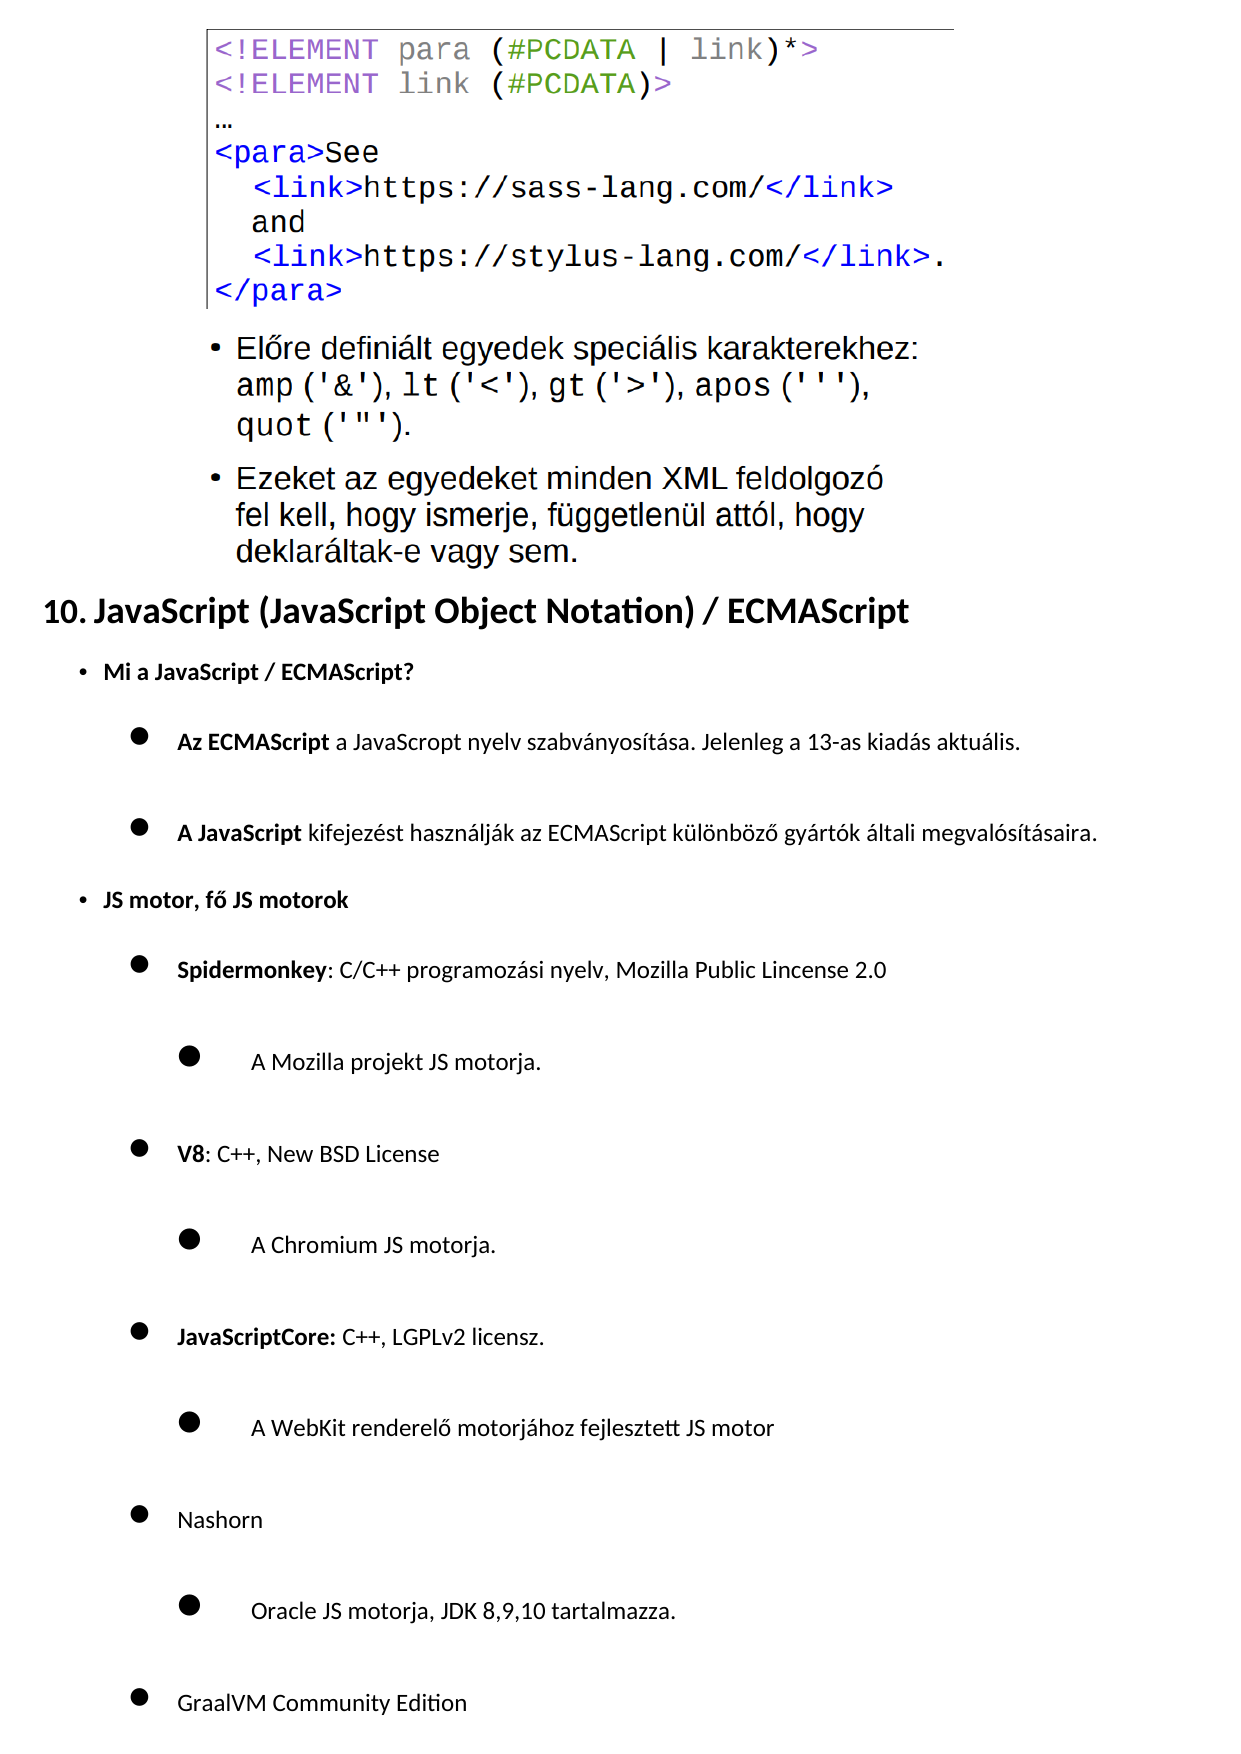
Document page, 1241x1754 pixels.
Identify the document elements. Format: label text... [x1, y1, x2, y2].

list Az ECMAScript a JavaScropt nyelv szabványosítása. Jelenleg a 13-as kiadás aktuális. [127, 701, 1157, 762]
picture [202, 29, 954, 309]
list Oracle JS motorja, JDK 8,9,10 tartalmazza. [177, 1571, 1157, 1632]
list Spidermonkey: C/C++ programozási nyelv, Mozilla Public Lincense 2.0 [127, 930, 1157, 991]
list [177, 29, 1157, 571]
list A Chromium JS motorja. [177, 1205, 1157, 1266]
list A Mozilla projekt JS motorja. [177, 1022, 1157, 1083]
list Mi a JavaScript / ECMAScript? [78, 656, 1157, 686]
list JS motor, fő JS motorok [78, 884, 1157, 915]
list A WebKit renderelő motorjához fejlesztett JS motor [177, 1388, 1157, 1449]
picture [202, 324, 932, 572]
list V8: C++, New BSD License [127, 1113, 1157, 1174]
list Nashorn [127, 1480, 1157, 1541]
list JavaScriptCore: C++, LGPLv2 licensz. [127, 1297, 1157, 1358]
list A JavaScript kifejezést használják az ECMAScript különböző gyártók általi megvalósításaira. [127, 793, 1157, 854]
list JavaScript (JavaScript Object Notation) / ECMAScript [42, 587, 1157, 633]
list GraalVM Community Edition [127, 1663, 1157, 1724]
